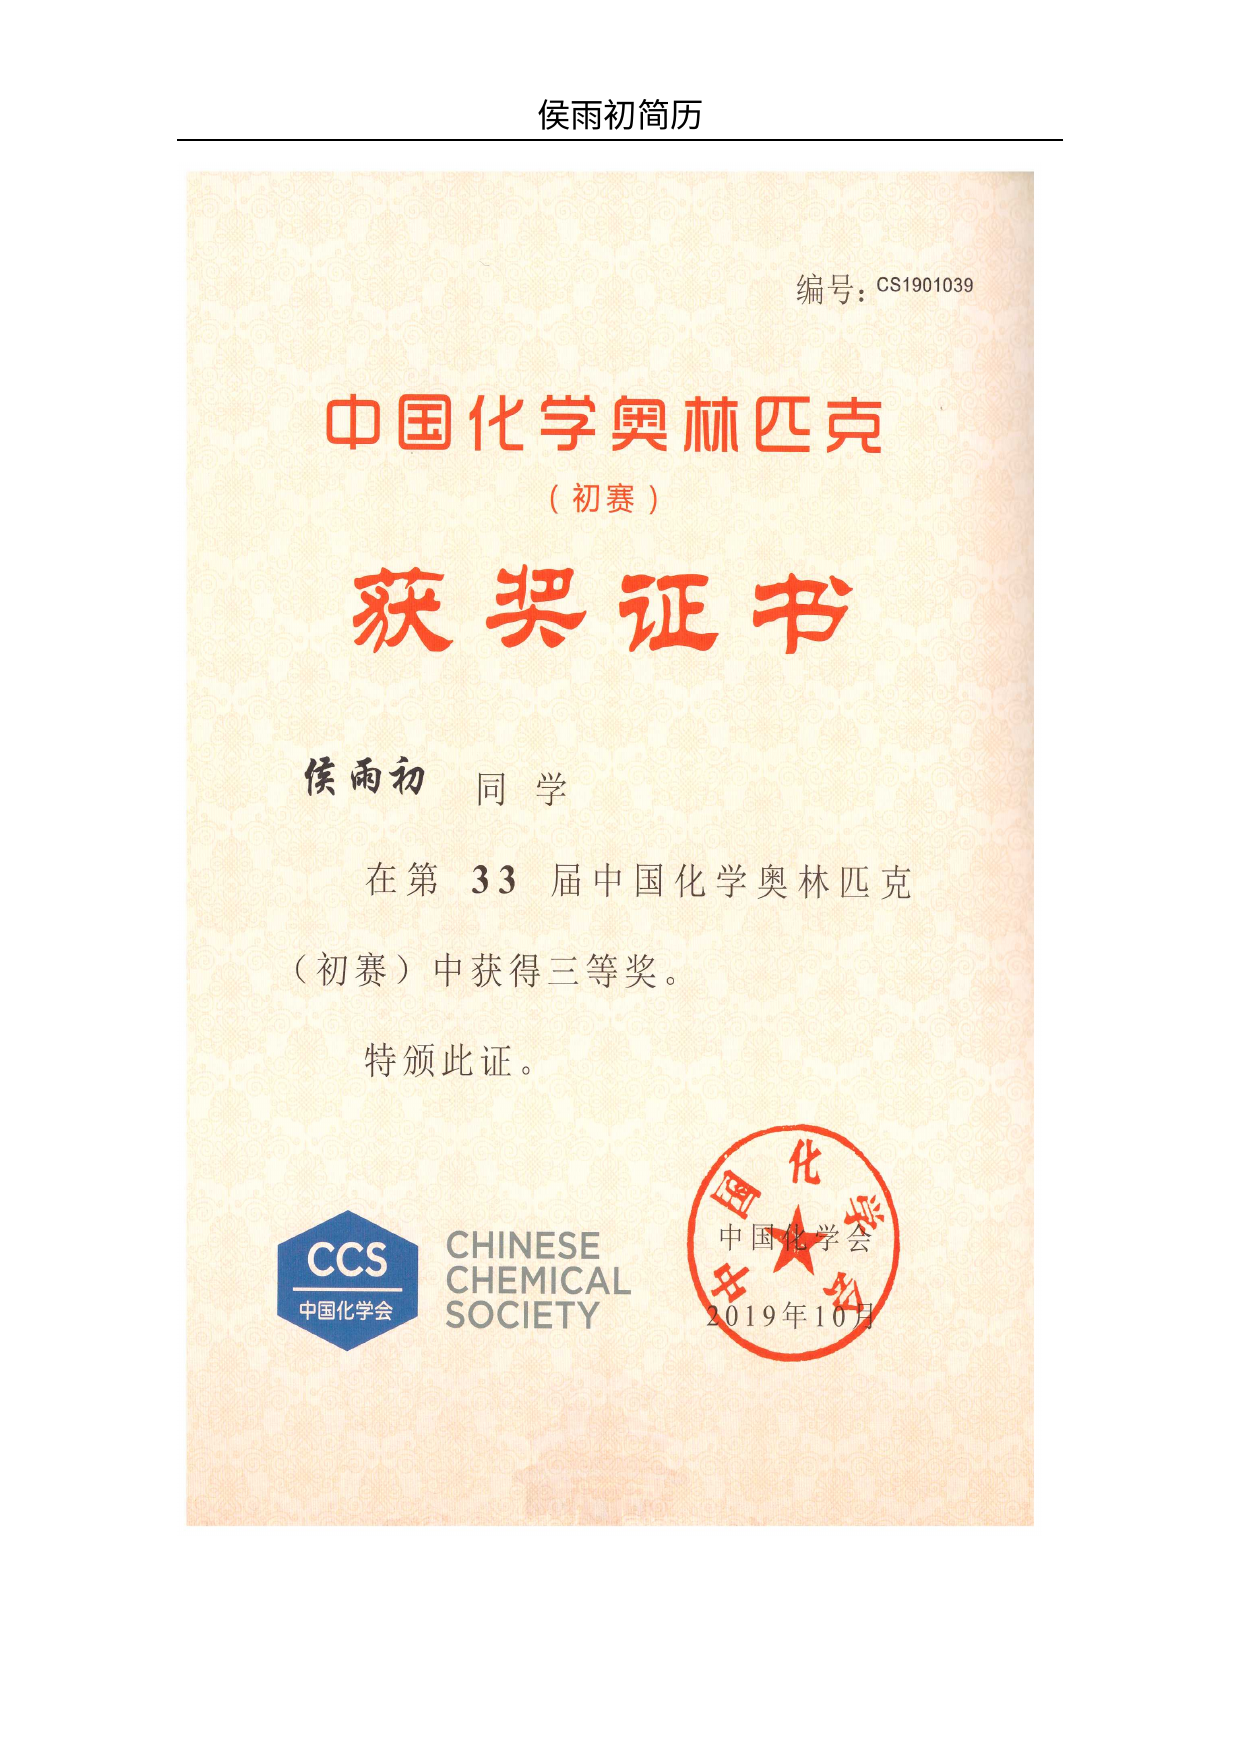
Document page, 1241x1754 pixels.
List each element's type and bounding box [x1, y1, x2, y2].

picture [177, 162, 1043, 1536]
